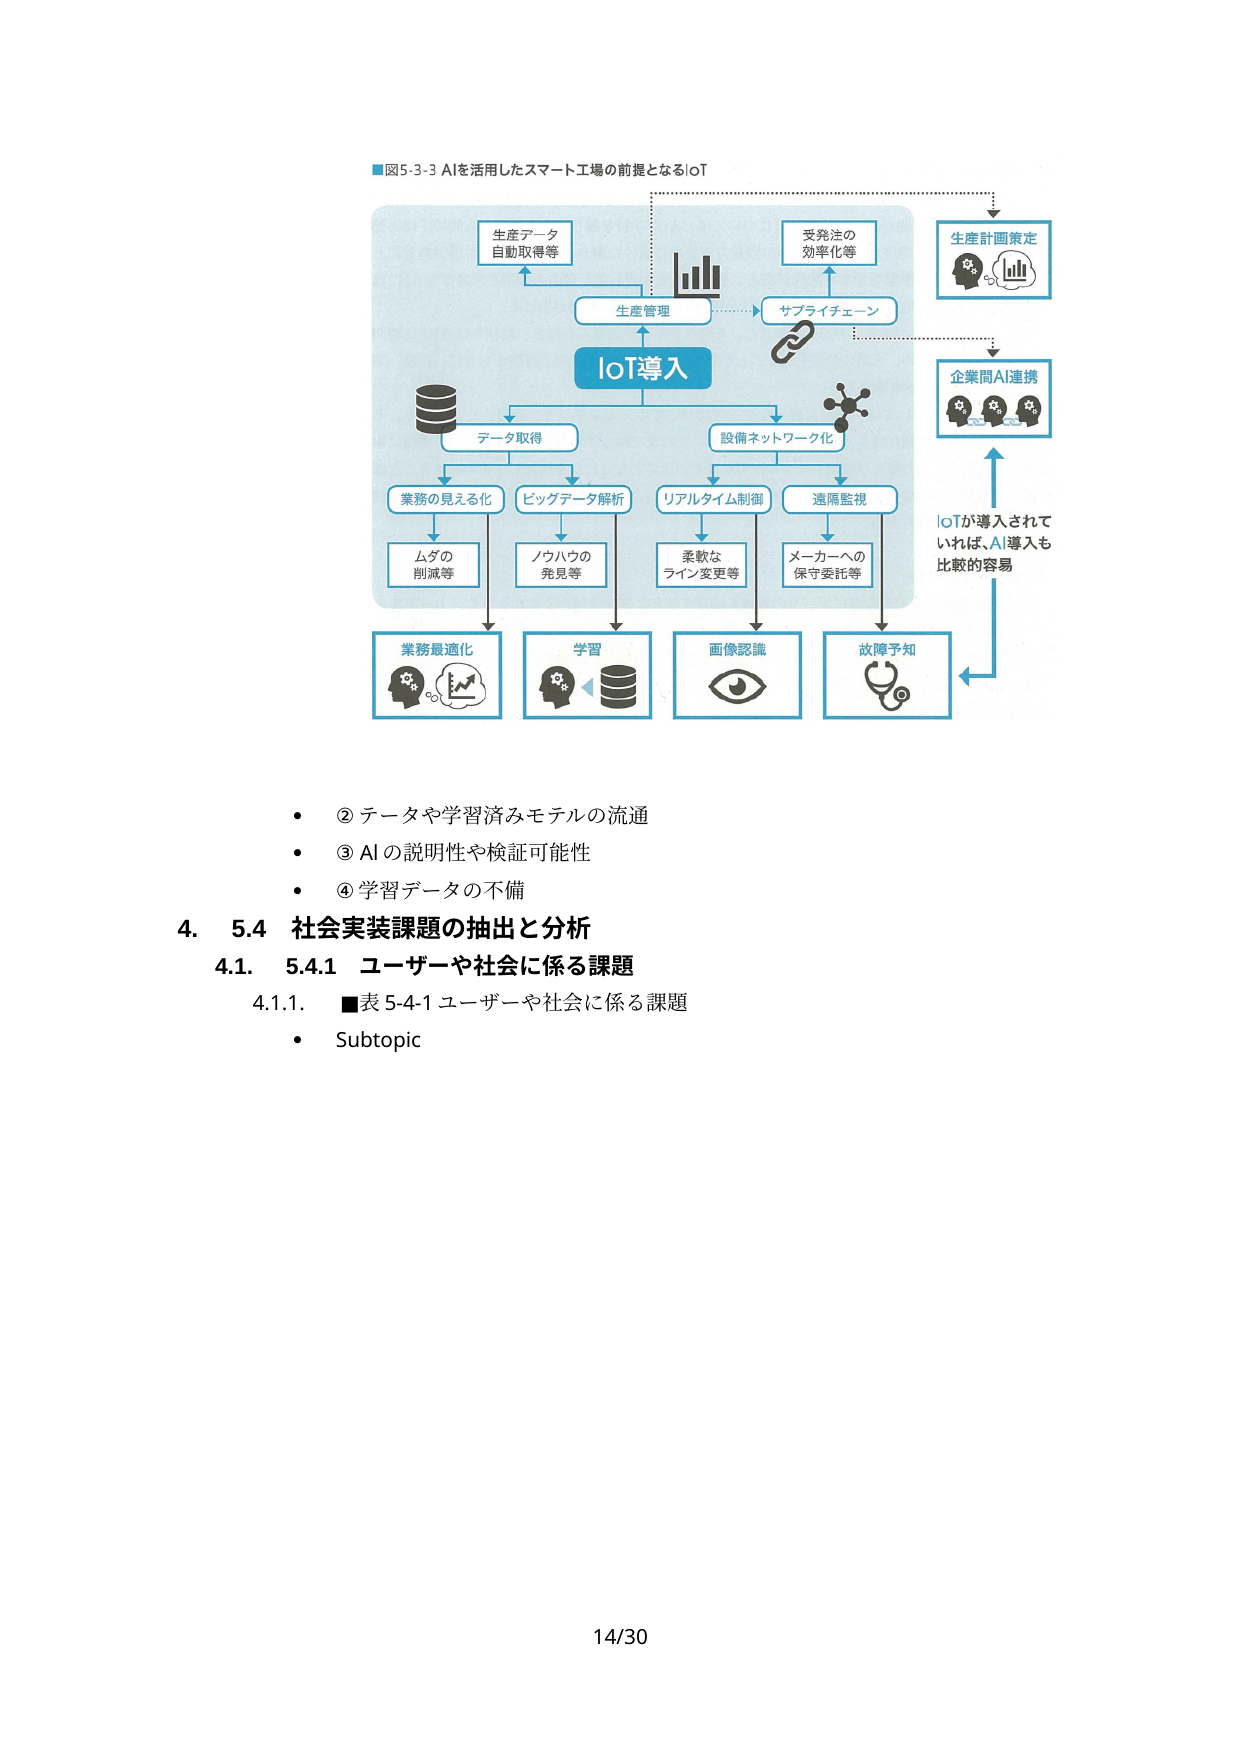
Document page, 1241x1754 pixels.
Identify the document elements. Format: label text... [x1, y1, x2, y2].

list ②テータや学習済みモテルの流通 [294, 796, 1063, 833]
list ■表5-4-1ユーザーや社会に係る課題 [252, 983, 1063, 1021]
subtitle 5.4.1 ユーザーや社会に係る課題 [215, 946, 1058, 983]
list ③ Alの説明性や検証可能性 [294, 833, 1063, 871]
list Subtopic [294, 1021, 1063, 1058]
picture [360, 158, 1063, 725]
list ④学習データの不備 [294, 871, 1063, 908]
subtitle 5.4 社会実装課題の抽出と分析 [177, 908, 1063, 946]
